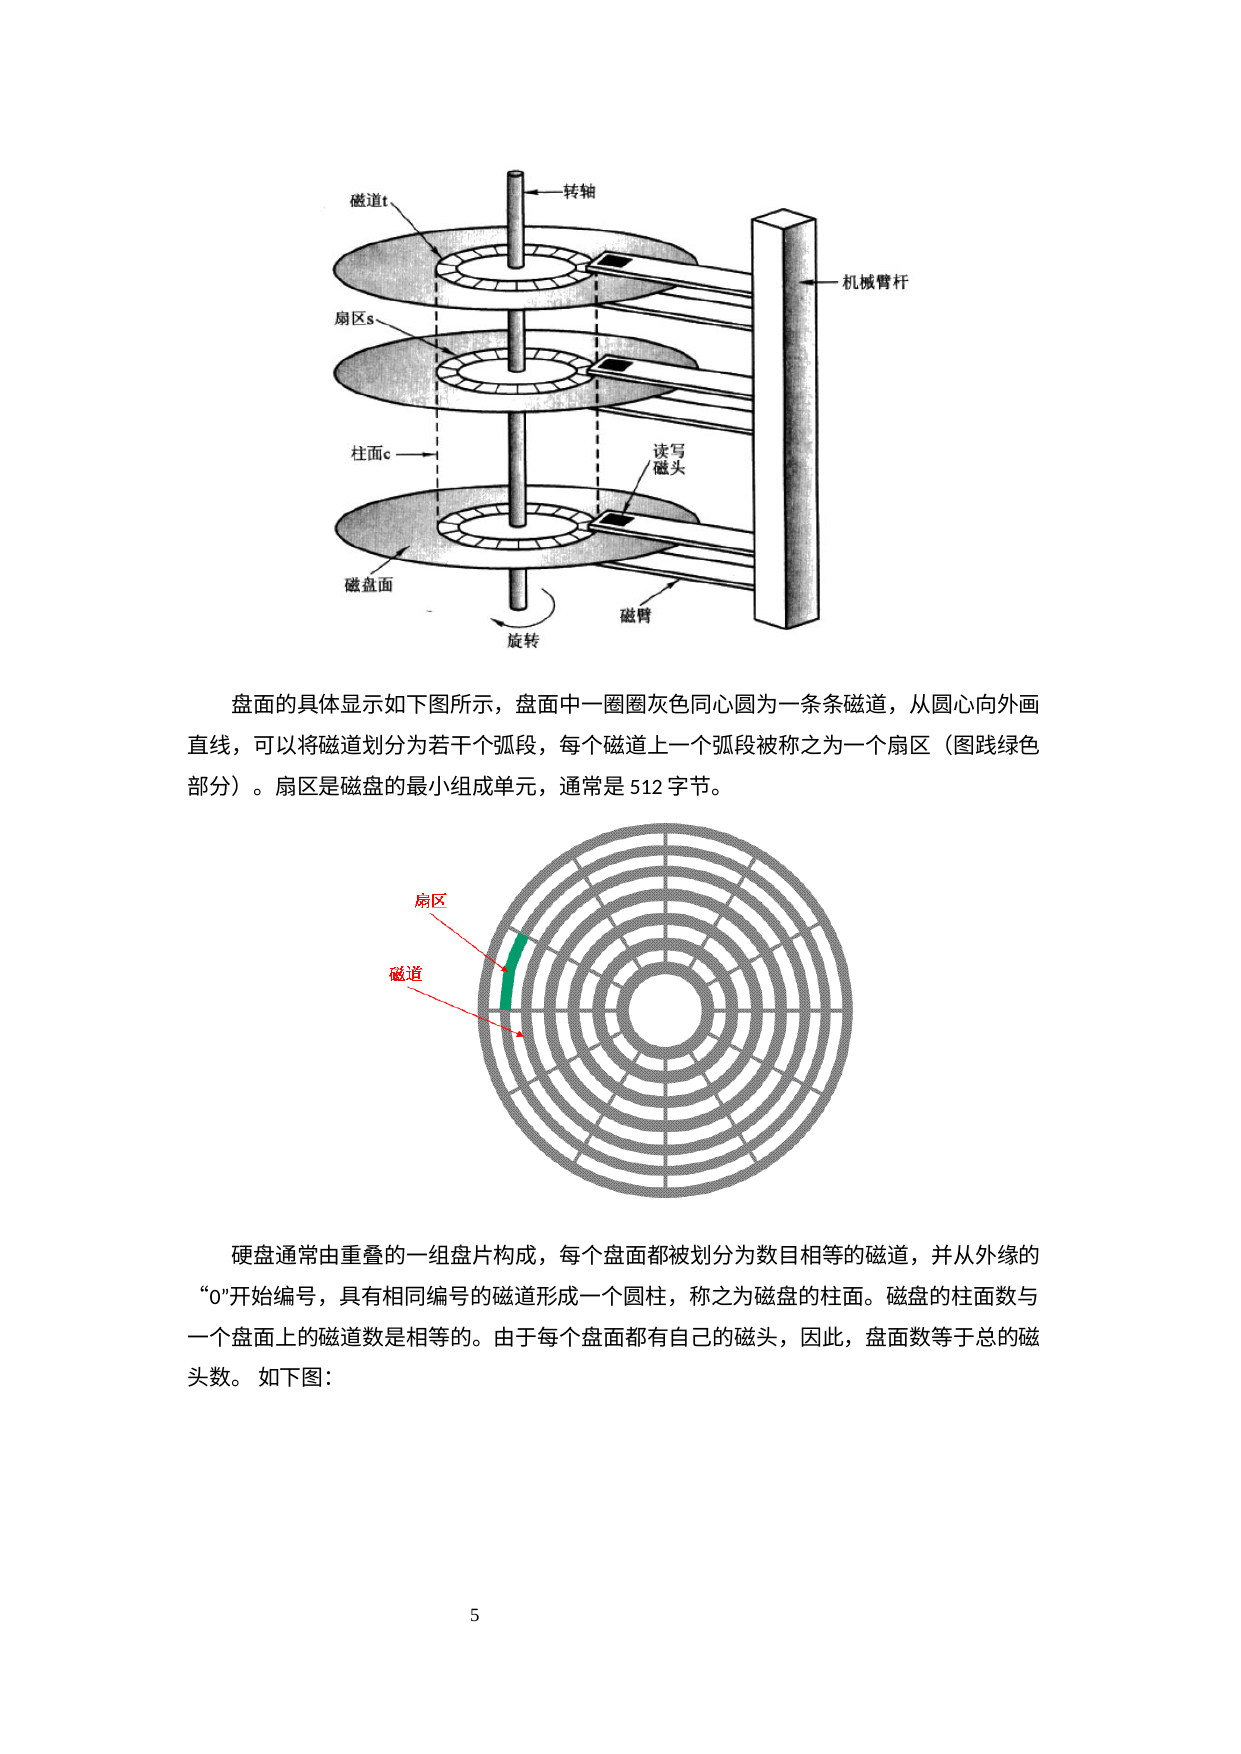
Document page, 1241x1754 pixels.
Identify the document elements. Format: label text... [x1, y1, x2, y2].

text 硬盘通常由重叠的一组盘片构成，每个盘面都被划分为数目相等的磁道，并从外缘的“0”开始编号，具有相同编号的磁道形成一个圆柱，称之为磁盘的柱面。磁盘的柱面数与一个盘面上的磁道数是相等的。由于每个盘面都有自己的磁头，因此，盘面数等于总的磁头数。 如下图： [187, 1238, 1053, 1392]
text 盘面的具体显示如下图所示，盘面中一圈圈灰色同心圆为一条条磁道，从圆心向外画直线，可以将磁道划分为若干个弧段，每个磁道上一个弧段被称之为一个扇区（图践绿色部分）。扇区是磁盘的最小组成单元，通常是512字节。 [187, 687, 1053, 801]
picture [319, 160, 921, 653]
picture [385, 808, 855, 1219]
